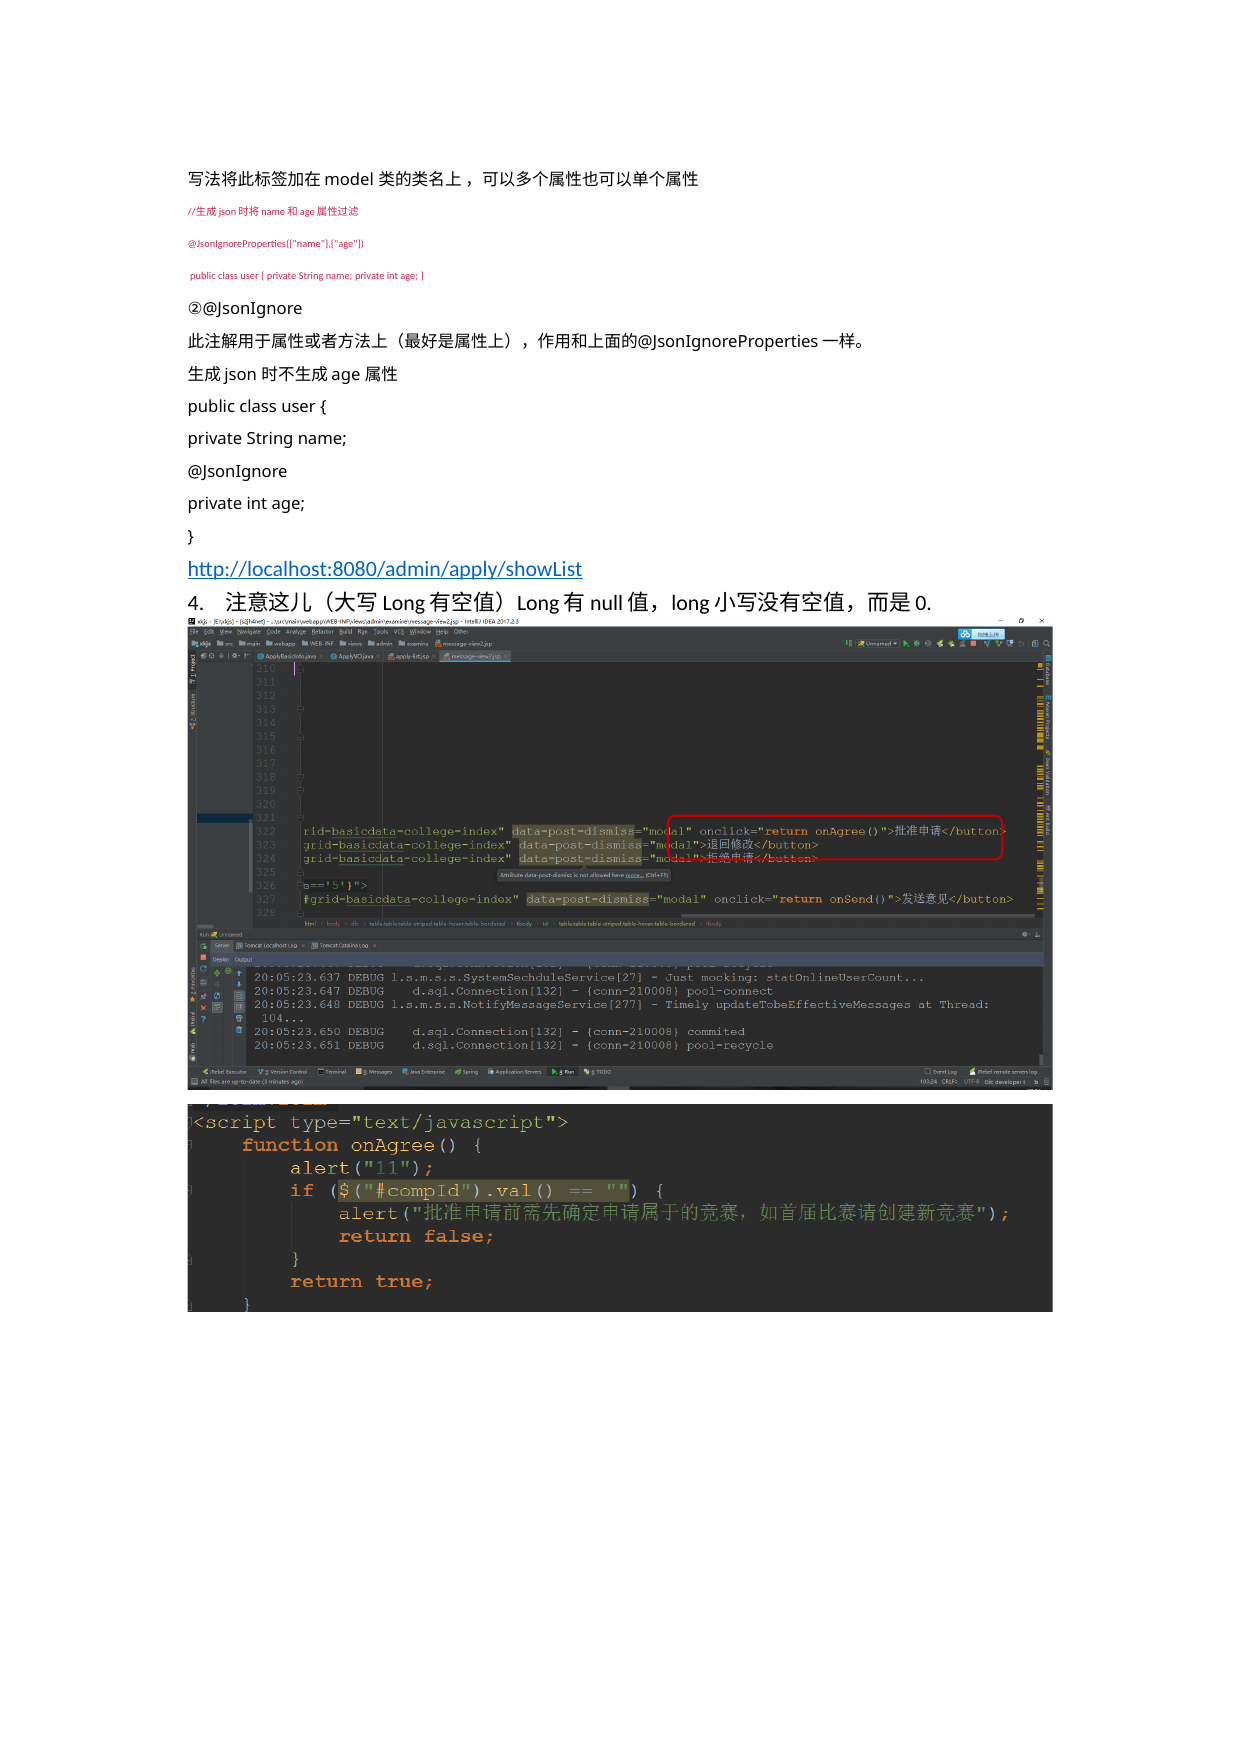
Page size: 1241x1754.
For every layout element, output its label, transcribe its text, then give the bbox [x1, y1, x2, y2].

picture [187, 617, 1053, 1090]
list 注意这儿（大写Long有空值）Long有null值，long小写没有空值，而是0. [187, 584, 1053, 617]
text 此注解用于属性或者方法上（最好是属性上），作用和上面的@JsonIgnoreProperties一样。 [187, 324, 1053, 357]
text 写法将此标签加在model 类的类名上 ，可以多个属性也可以单个属性 [187, 162, 1053, 194]
text http://localhost:8080/admin/apply/showList [187, 552, 1053, 584]
text 生成json 时不生成age 属性 public class user { private String name; @JsonIgnore private int age; } [187, 357, 1053, 552]
text @JsonIgnoreProperties({"name"},{"age"}) [187, 227, 1053, 259]
text public class user { private String name; private int age; } [187, 259, 1053, 292]
text ②@JsonIgnore [187, 292, 1053, 324]
text //生成json时将name和age属性过滤 [187, 194, 1053, 227]
picture [187, 1104, 1053, 1312]
